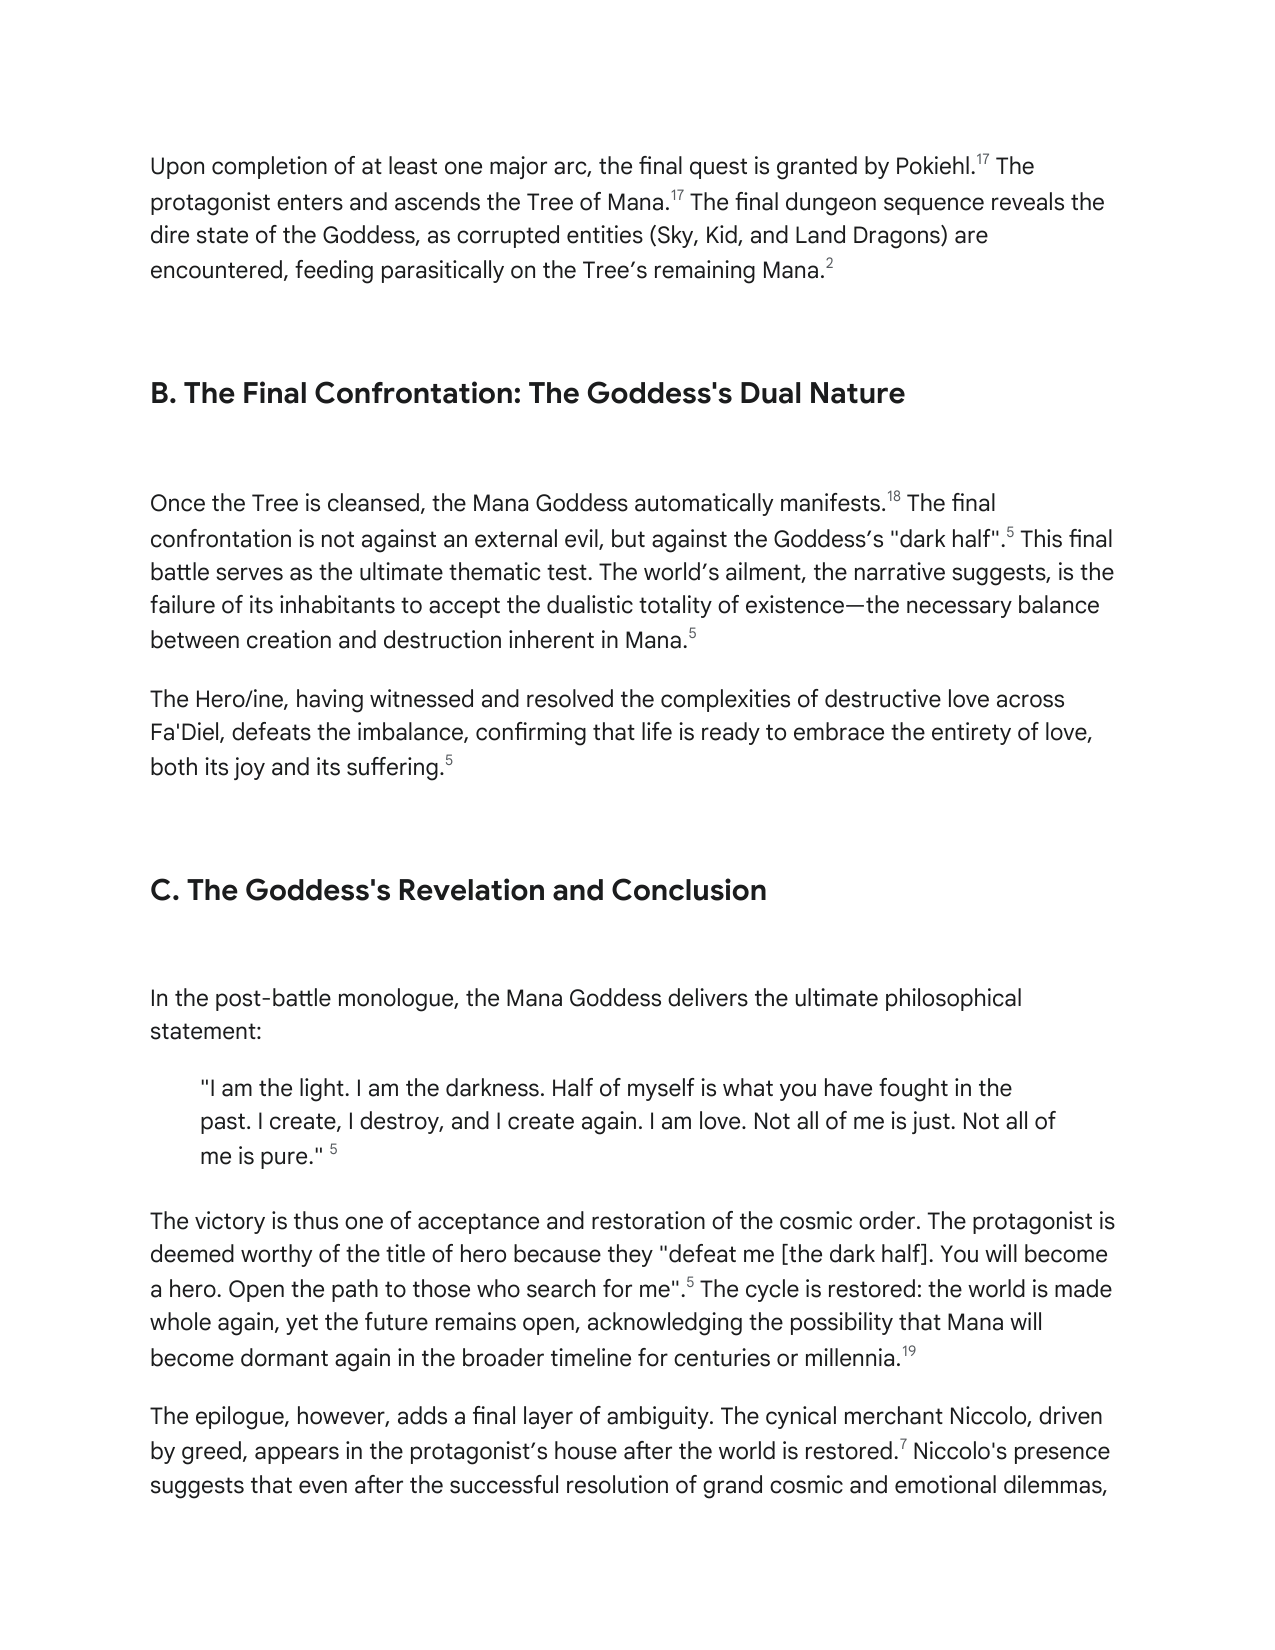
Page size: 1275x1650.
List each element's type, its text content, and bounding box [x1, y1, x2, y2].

text The Hero/ine, having witnessed and resolved the complexities of destructive love across Fa'Diel, defeats the imbalance, confirming that life is ready to embrace the entirety of love, both its joy and its suffering.5 [150, 685, 1125, 782]
text "I am the light. I am the darkness. Half of myself is what you have fought in the past. I create, I destroy, and I create again. I am love. Not all of me is just. Not all of me is pure." 5 [200, 1075, 1062, 1172]
text Upon completion of at least one major arc, the final quest is granted by Pokiehl.17 The protagonist enters and ascends the Tree of Mana.17 The final dungeon sequence reveals the dire state of the Goddess, as corrupted entities (Sky, Kid, and Land Dragons) are encountered, feeding parasitically on the Tree’s remaining Mana.2 [150, 150, 1125, 286]
text Once the Tree is cleansed, the Mana Goddess automatically manifests.18 The final confrontation is not against an external evil, but against the Goddess’s "dark half".5 This final battle serves as the ultimate thematic test. The world’s ailment, the narrative suggests, is the failure of its inhabitants to accept the dualistic totality of existence—the necessary balance between creation and destruction inherent in Mana.5 [150, 487, 1125, 656]
subtitle B. The Final Confrontation: The Goddess's Dual Nature [150, 376, 1125, 412]
subtitle C. The Goddess's Revelation and Conclusion [150, 872, 1125, 909]
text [150, 1402, 1125, 1500]
text In the post-battle monologue, the Mana Goddess delivers the ultimate philosophical statement: [150, 984, 1125, 1046]
text The victory is thus one of acceptance and restoration of the cosmic order. The protagonist is deemed worthy of the title of hero because they "defeat me [the dark half]. You will become a hero. Open the path to those who search for me".5 The cycle is restored: the world is made whole again, yet the future remains open, acknowledging the possibility that Mana will become dormant again in the broader timeline for centuries or millennia.19 [150, 1207, 1125, 1373]
